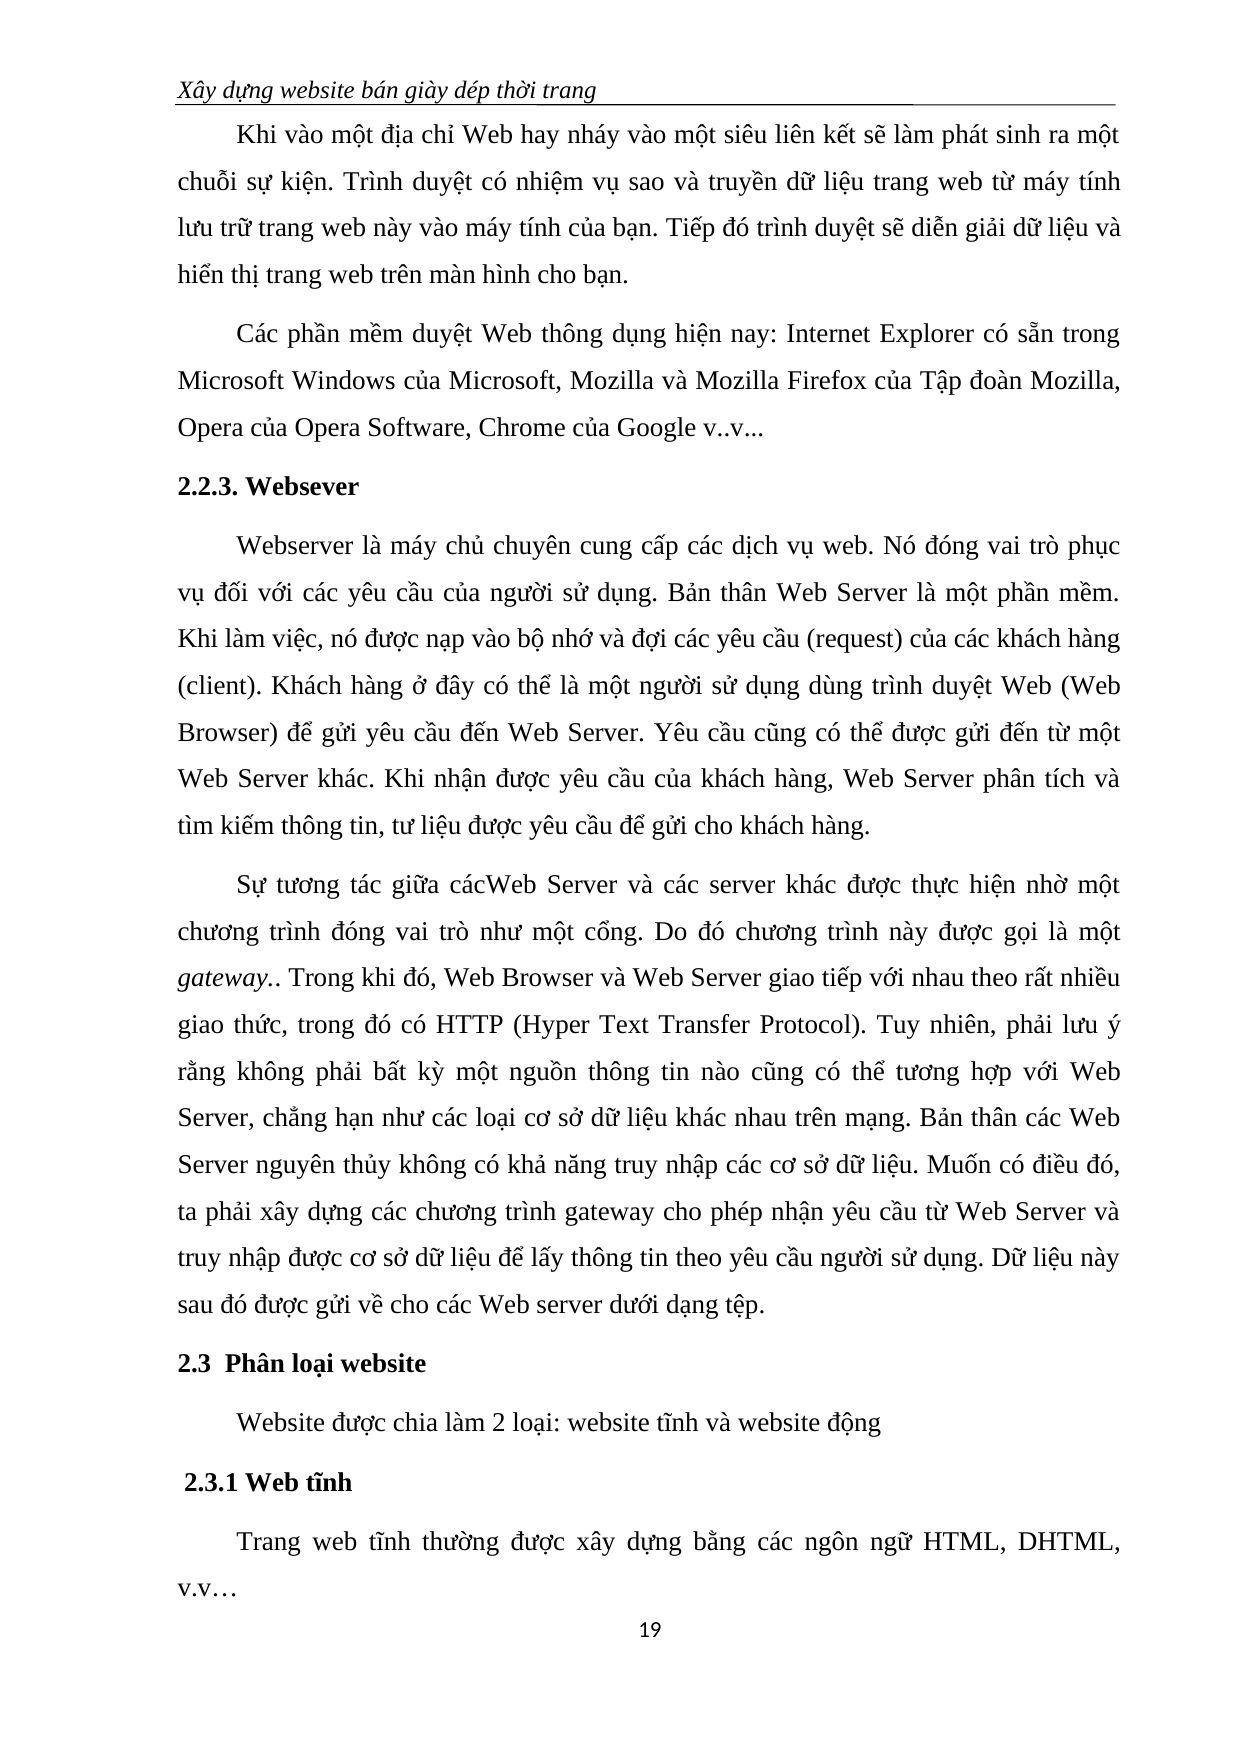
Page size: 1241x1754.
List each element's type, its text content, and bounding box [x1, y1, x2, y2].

text Khi vào một địa chỉ Web hay nháy vào một siêu liên kết sẽ làm phát sinh ra một chuỗi sự kiện. Trình duyệt có nhiệm vụ sao và truyền dữ liệu trang web từ máy tính lưu trữ trang web này vào máy tính của bạn. Tiếp đó trình duyệt sẽ diễn giải dữ liệu và hiển thị trang web trên màn hình cho bạn. [177, 118, 1122, 289]
text Webserver là máy chủ chuyên cung cấp các dịch vụ web. Nó đóng vai trò phục vụ đối với các yêu cầu của người sử dụng. Bản thân Web Server là một phần mềm. Khi làm việc, nó được nạp vào bộ nhớ và đợi các yêu cầu (request) của các khách hàng (client). Khách hàng ở đây có thể là một người sử dụng dùng trình duyệt Web (Web Browser) để gửi yêu cầu đến Web Server. Yêu cầu cũng có thể được gửi đến từ một Web Server khác. Khi nhận được yêu cầu của khách hàng, Web Server phân tích và tìm kiếm thông tin, tư liệu được yêu cầu để gửi cho khách hàng. [177, 529, 1122, 840]
text Sự tương tác giữa cácWeb Server và các server khác được thực hiện nhờ một chương trình đóng vai trò như một cổng. Do đó chương trình này được gọi là một gateway.. Trong khi đó, Web Browser và Web Server giao tiếp với nhau theo rất nhiều giao thức, trong đó có HTTP (Hyper Text Transfer Protocol). Tuy nhiên, phải lưu ý rằng không phải bất kỳ một nguồn thông tin nào cũng có thể tương hợp với Web Server, chẳng hạn như các loại cơ sở dữ liệu khác nhau trên mạng. Bản thân các Web Server nguyên thủy không có khả năng truy nhập các cơ sở dữ liệu. Muốn có điều đó, ta phải xây dựng các chương trình gateway cho phép nhận yêu cầu từ Web Server và truy nhập được cơ sở dữ liệu để lấy thông tin theo yêu cầu người sử dụng. Dữ liệu này sau đó được gửi về cho các Web server dưới dạng tệp. [177, 868, 1122, 1319]
text Website được chia làm 2 loại: website tĩnh và website động [177, 1406, 1122, 1438]
text 2.3.1 Web tĩnh [177, 1466, 1122, 1497]
list Trang web tĩnh thường được xây dựng bằng các ngôn ngữ HTML, DHTML, v.v… [177, 1525, 1122, 1603]
subtitle 2.3 Phân loại website [177, 1347, 1122, 1378]
text Các phần mềm duyệt Web thông dụng hiện nay: Internet Explorer có sẵn trong Microsoft Windows của Microsoft, Mozilla và Mozilla Firefox của Tập đoàn Mozilla, Opera của Opera Software, Chrome của Google v..v... [177, 317, 1122, 442]
text 2.2.3. Websever [177, 470, 1122, 501]
